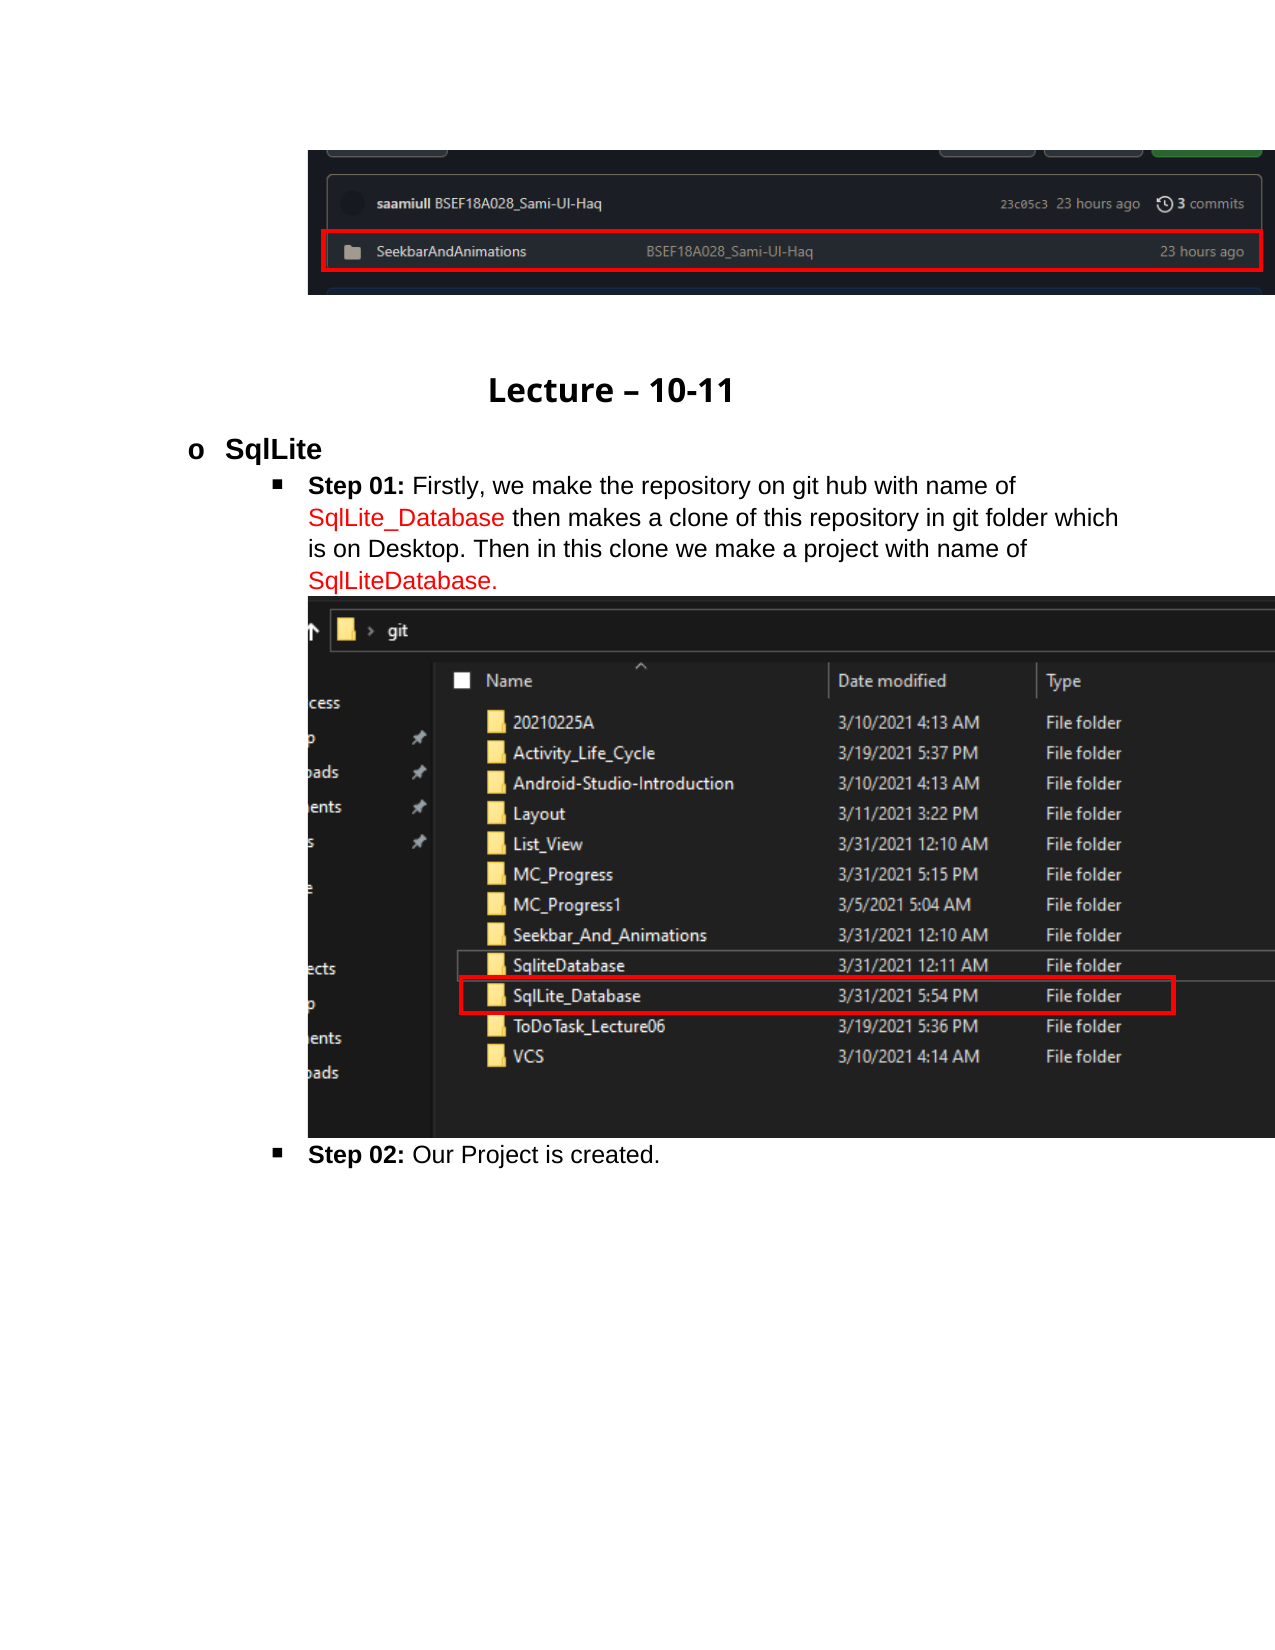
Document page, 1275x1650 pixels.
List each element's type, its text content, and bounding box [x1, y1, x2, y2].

text Lecture – 10-11 [150, 366, 1125, 412]
list Step 01: Firstly, we make the repository on git hub with name of SqlLite_Database then makes a clone of this repository in git folder which is on Desktop. Then in this clone we make a project with name of SqlLiteDatabase. [270, 471, 1125, 594]
list Step 02: Our Project is created. [270, 1140, 1125, 1169]
picture [307, 596, 1275, 1138]
picture [307, 150, 1275, 295]
list SqlLite [187, 432, 1125, 468]
